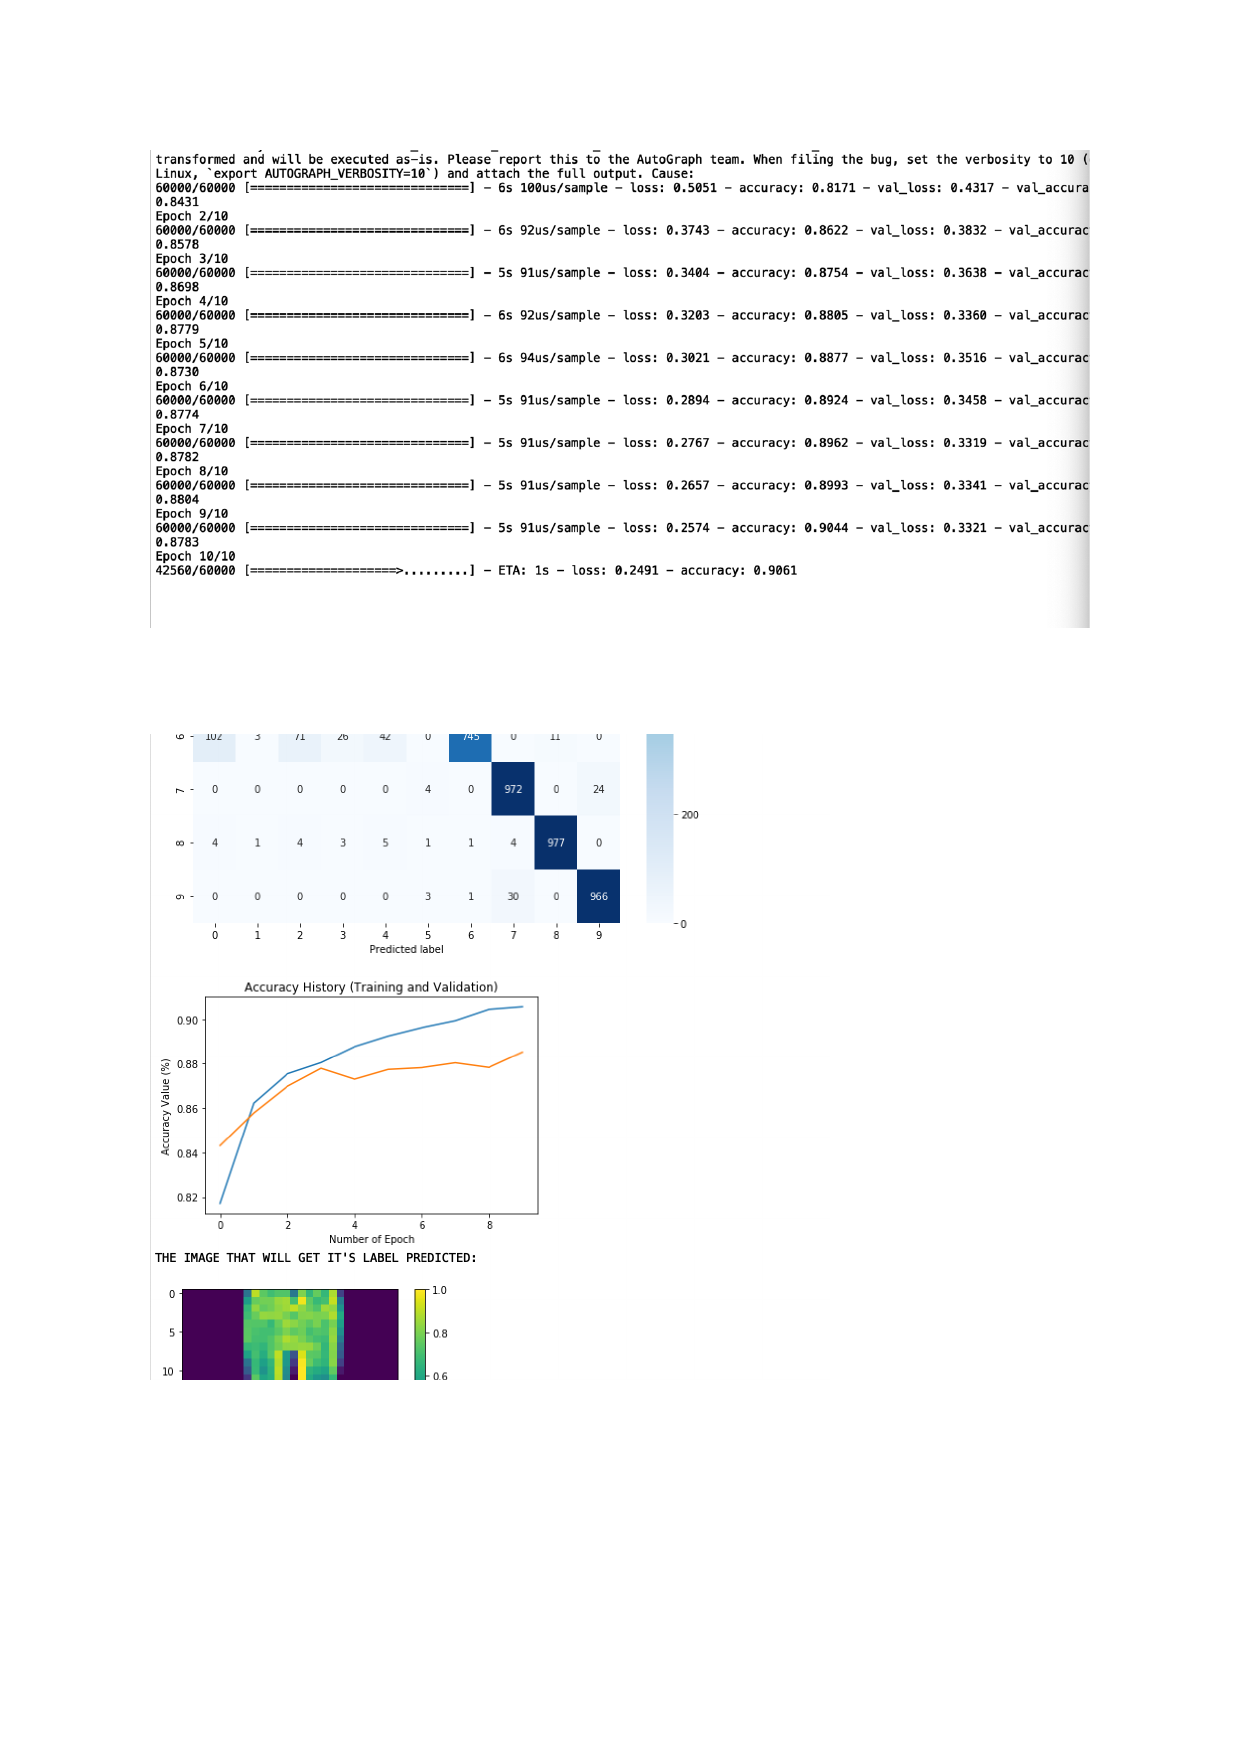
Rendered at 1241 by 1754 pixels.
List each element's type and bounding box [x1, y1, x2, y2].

picture [150, 734, 831, 1380]
picture [150, 150, 1090, 628]
